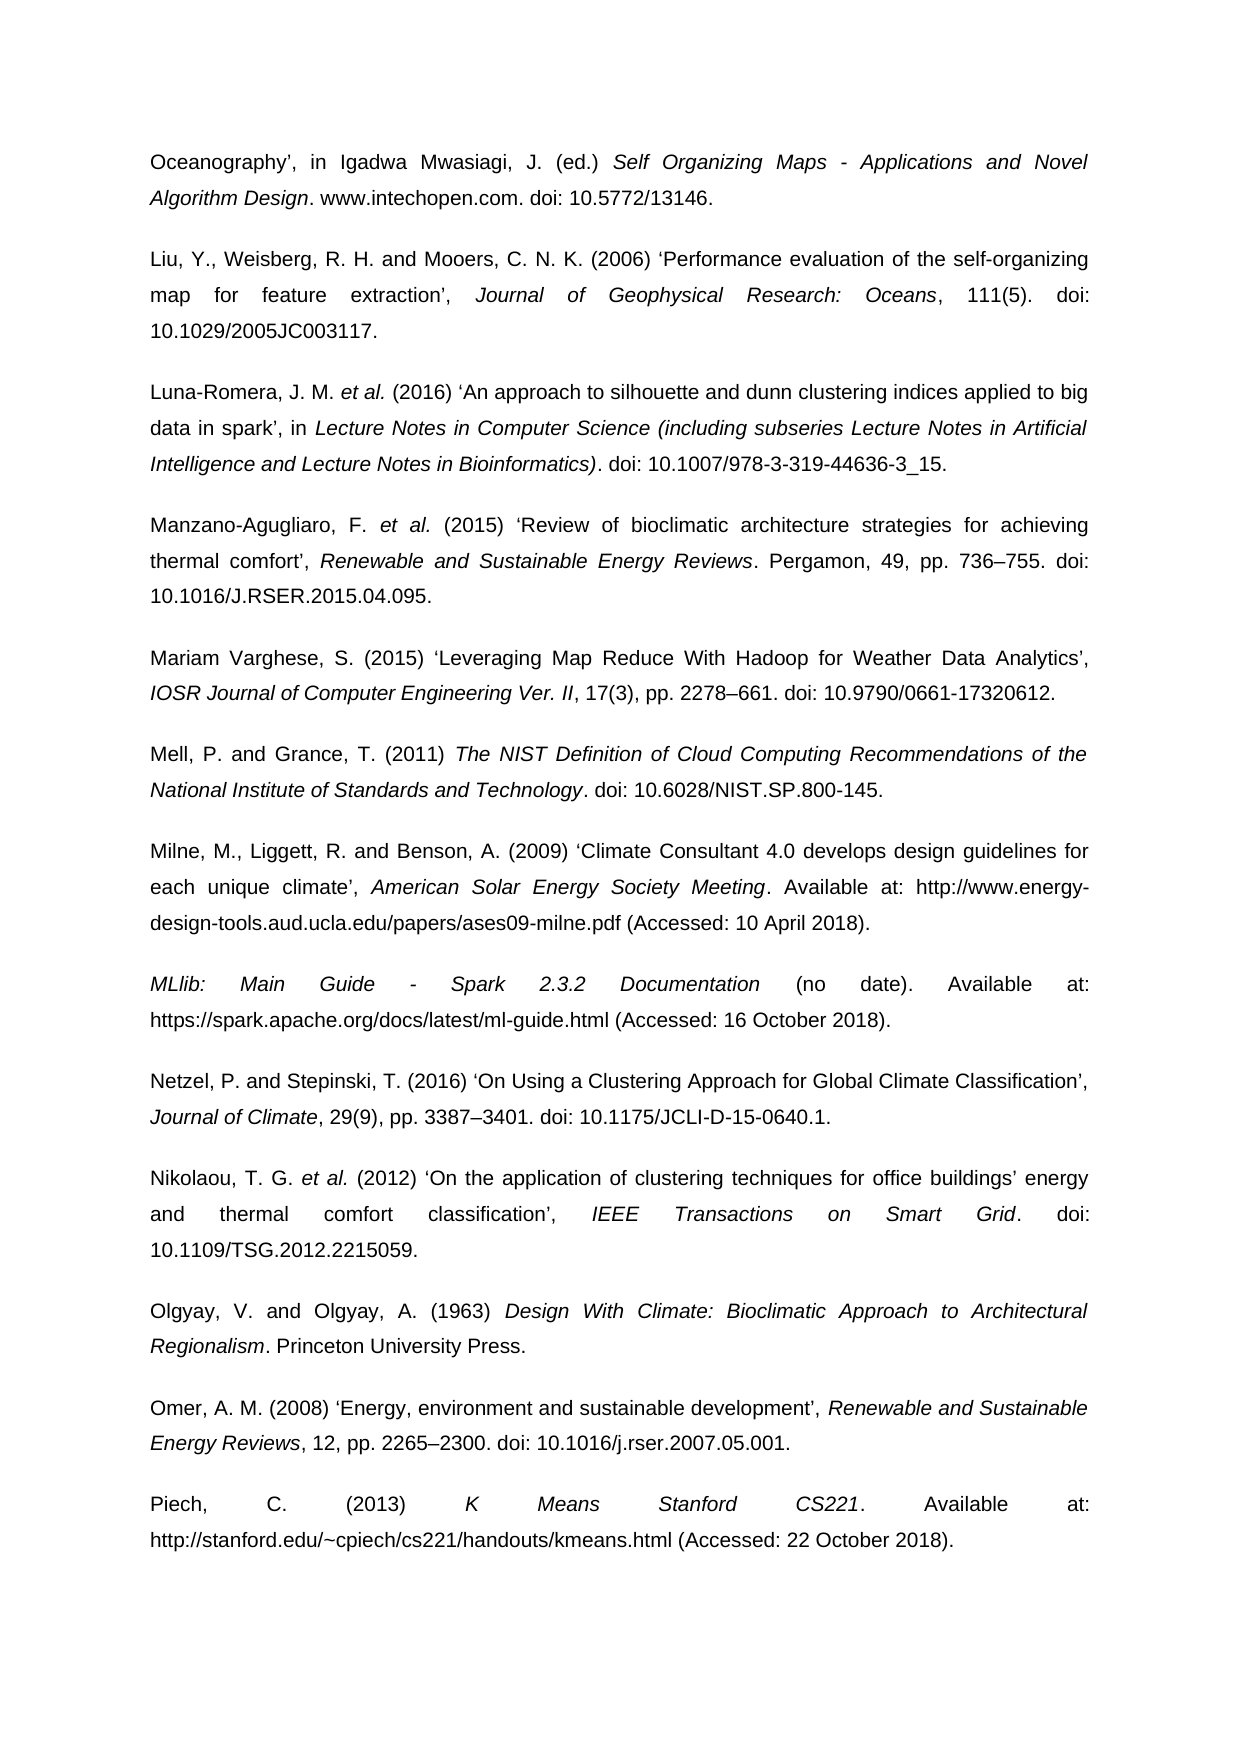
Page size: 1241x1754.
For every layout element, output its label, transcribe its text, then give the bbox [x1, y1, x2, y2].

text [150, 150, 1090, 210]
text Olgyay, V. and Olgyay, A. (1963) Design With Climate: Bioclimatic Approach to Architectural Regionalism. Princeton University Press. [150, 1298, 1090, 1358]
text Manzano-Agugliaro, F. et al. (2015) ‘Review of bioclimatic architecture strategies for achieving thermal comfort’, Renewable and Sustainable Energy Reviews. Pergamon, 49, pp. 736–755. doi: 10.1016/J.RSER.2015.04.095. [150, 512, 1090, 608]
text Liu, Y., Weisberg, R. H. and Mooers, C. N. K. (2006) ‘Performance evaluation of the self-organizing map for feature extraction’, Journal of Geophysical Research: Oceans, 111(5). doi: 10.1029/2005JC003117. [150, 247, 1090, 343]
text Netzel, P. and Stepinski, T. (2016) ‘On Using a Clustering Approach for Global Climate Classification’, Journal of Climate, 29(9), pp. 3387–3401. doi: 10.1175/JCLI-D-15-0640.1. [150, 1069, 1090, 1129]
text Piech, C. (2013) K Means Stanford CS221. Available at: http://stanford.edu/~cpiech/cs221/handouts/kmeans.html (Accessed: 22 October 2018). [150, 1492, 1090, 1552]
text Milne, M., Liggett, R. and Benson, A. (2009) ‘Climate Consultant 4.0 develops design guidelines for each unique climate’, American Solar Energy Society Meeting. Available at: http://www.energy-design-tools.aud.ucla.edu/papers/ases09-milne.pdf (Accessed: 10 April 2018). [150, 839, 1090, 935]
text Mell, P. and Grance, T. (2011) The NIST Definition of Cloud Computing Recommendations of the National Institute of Standards and Technology. doi: 10.6028/NIST.SP.800-145. [150, 742, 1090, 802]
text Mariam Varghese, S. (2015) ‘Leveraging Map Reduce With Hadoop for Weather Data Analytics’, IOSR Journal of Computer Engineering Ver. II, 17(3), pp. 2278–661. doi: 10.9790/0661-17320612. [150, 645, 1090, 705]
text Luna-Romera, J. M. et al. (2016) ‘An approach to silhouette and dunn clustering indices applied to big data in spark’, in Lecture Notes in Computer Science (including subseries Lecture Notes in Artificial Intelligence and Lecture Notes in Bioinformatics). doi: 10.1007/978-3-319-44636-3_15. [150, 380, 1090, 476]
text Omer, A. M. (2008) ‘Energy, environment and sustainable development’, Renewable and Sustainable Energy Reviews, 12, pp. 2265–2300. doi: 10.1016/j.rser.2007.05.001. [150, 1395, 1090, 1455]
text MLlib: Main Guide - Spark 2.3.2 Documentation (no date). Available at: https://spark.apache.org/docs/latest/ml-guide.html (Accessed: 16 October 2018). [150, 972, 1090, 1032]
text Nikolaou, T. G. et al. (2012) ‘On the application of clustering techniques for office buildings’ energy and thermal comfort classification’, IEEE Transactions on Smart Grid. doi: 10.1109/TSG.2012.2215059. [150, 1166, 1090, 1261]
